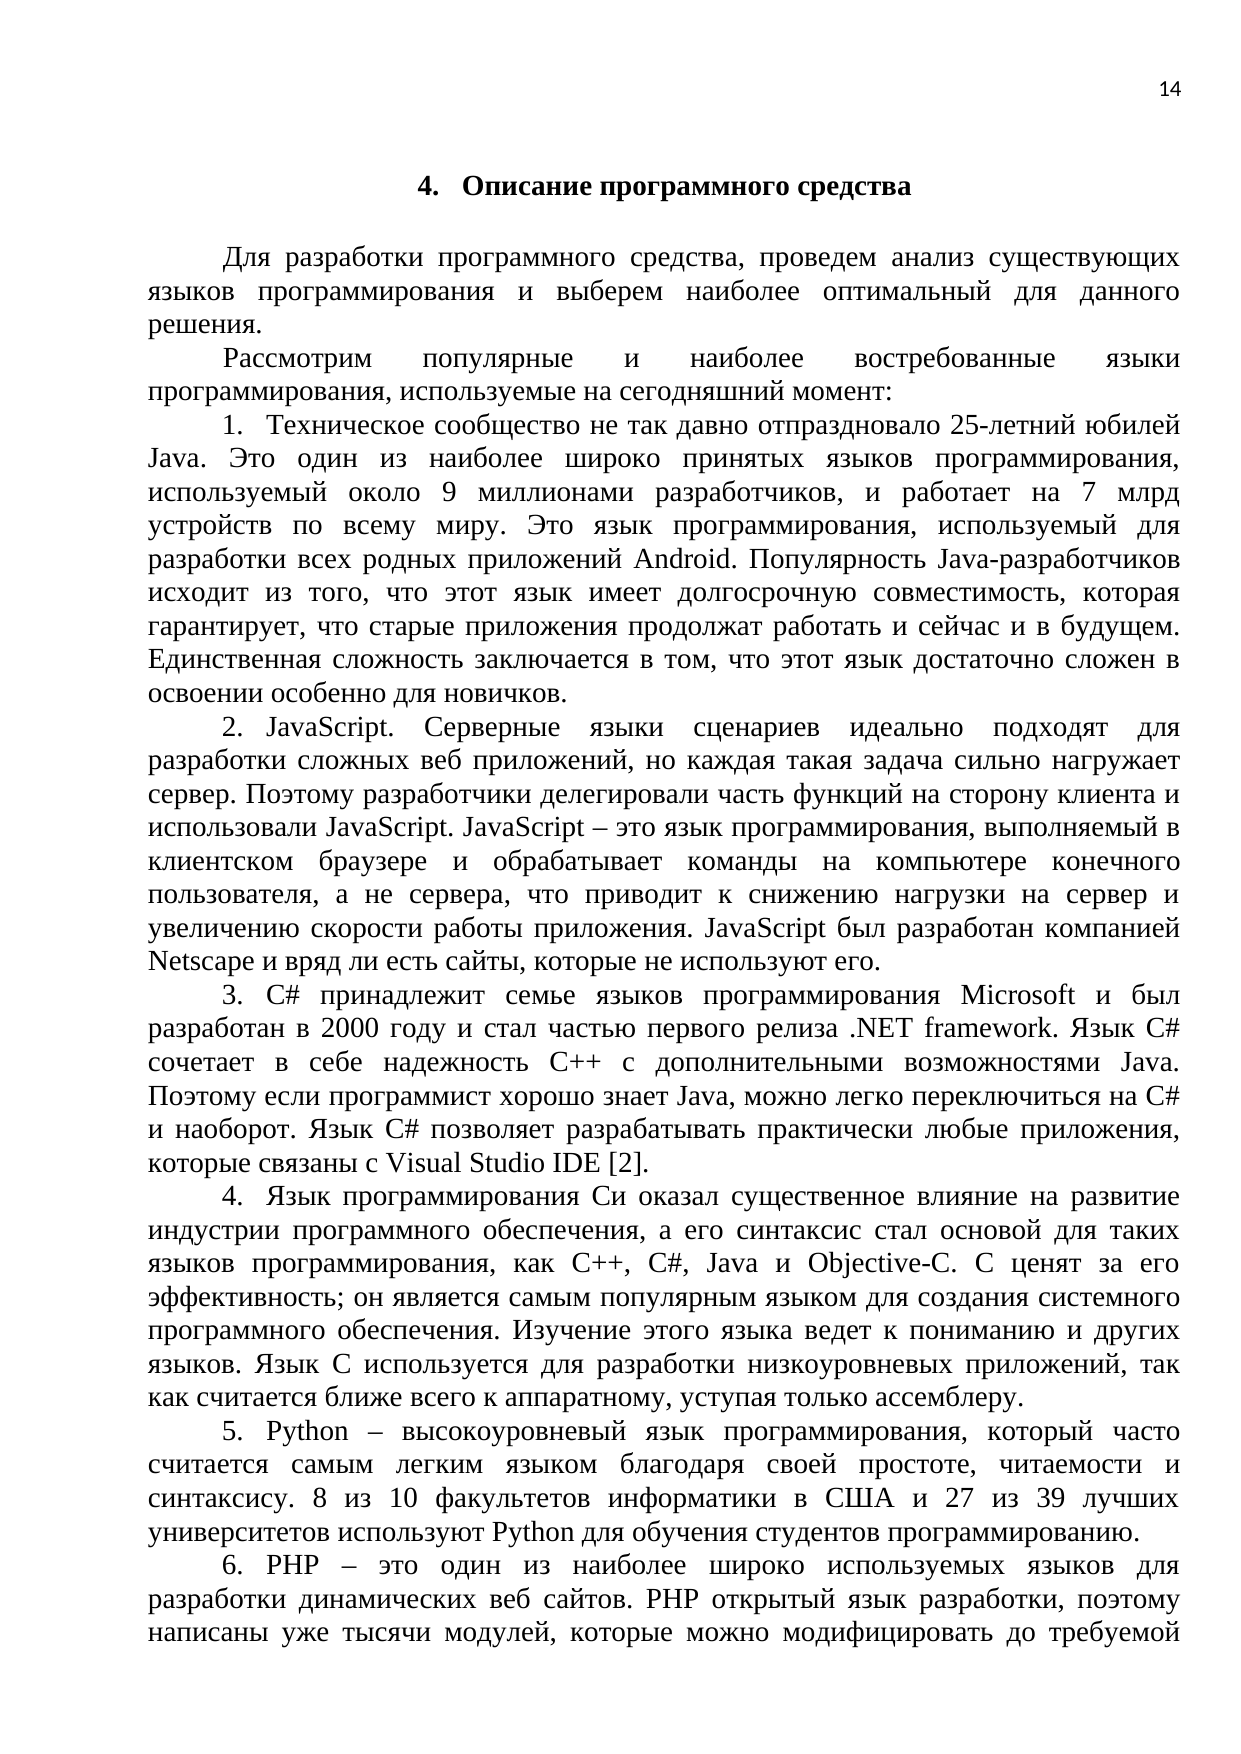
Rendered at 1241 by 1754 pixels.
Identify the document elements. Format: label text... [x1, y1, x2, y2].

text Для разработки программного средства, проведем анализ существующих языков программирования и выберем наиболее оптимальный для данного решения. [148, 239, 1181, 340]
subtitle Описание программного средства [148, 168, 1181, 202]
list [148, 1547, 1181, 1648]
list Язык программирования Си оказал существенное влияние на развитие индустрии программного обеспечения, а его синтаксис стал основой для таких языков программирования, как C++, C#, Java и Objective-C. C ценят за его эффективность; он является самым популярным языком для создания системного программного обеспечения. Изучение этого языка ведет к пониманию и других языков. Язык С используется для разработки низкоуровневых приложений, так как считается ближе всего к аппаратному, уступая только ассемблеру. [148, 1178, 1181, 1413]
list Техническое сообщество не так давно отпраздновало 25-летний юбилей Java. Это один из наиболее широко принятых языков программирования, используемый около 9 миллионами разработчиков, и работает на 7 млрд устройств по всему миру. Это язык программирования, используемый для разработки всех родных приложений Android. Популярность Java-разработчиков исходит из того, что этот язык имеет долгосрочную совместимость, которая гарантирует, что старые приложения продолжат работать и сейчас и в будущем. Единственная сложность заключается в том, что этот язык достаточно сложен в освоении особенно для новичков. [148, 407, 1181, 709]
list С# принадлежит семье языков программирования Microsoft и был разработан в 2000 году и стал частью первого релиза .NET framework. Язык С# сочетает в себе надежность С++ с дополнительными возможностями Java. Поэтому если программист хорошо знает Java, можно легко переключиться на С# и наоборот. Язык С# позволяет разрабатывать практически любые приложения, которые связаны с Visual Studio IDE [2]. [148, 977, 1181, 1178]
list JavaScript. Серверные языки сценариев идеально подходят для разработки сложных веб приложений, но каждая такая задача сильно нагружает сервер. Поэтому разработчики делегировали часть функций на сторону клиента и использовали JavaScript. JavaScript – это язык программирования, выполняемый в клиентском браузере и обрабатывает команды на компьютере конечного пользователя, а не сервера, что приводит к снижению нагрузки на сервер и увеличению скорости работы приложения. JavaScript был разработан компанией Netscape и вряд ли есть сайты, которые не используют его. [148, 709, 1181, 977]
list Python – высокоуровневый язык программирования, который часто считается самым легким языком благодаря своей простоте, читаемости и синтаксису. 8 из 10 факультетов информатики в США и 27 из 39 лучших университетов используют Python для обучения студентов программированию. [148, 1413, 1181, 1547]
text Рассмотрим популярные и наиболее востребованные языки программирования, используемые на сегодняшний момент: [148, 340, 1181, 407]
